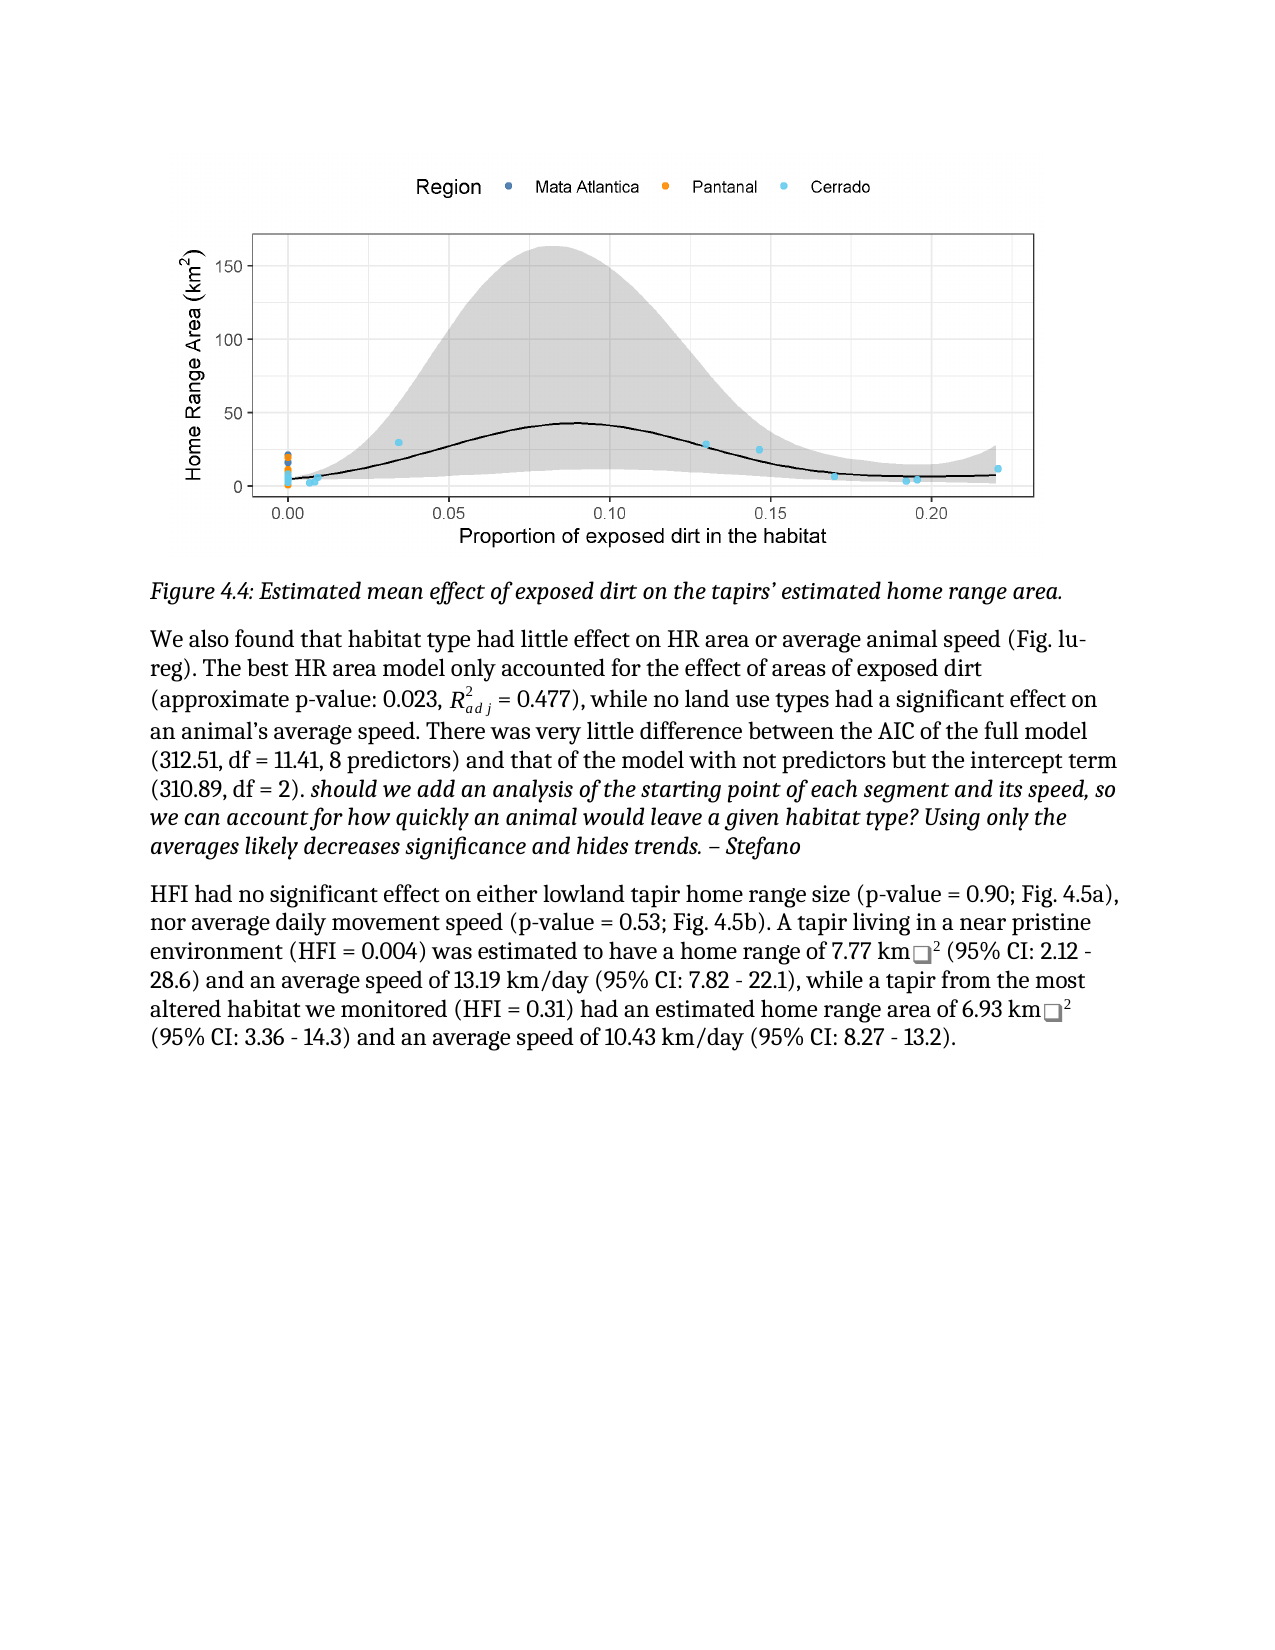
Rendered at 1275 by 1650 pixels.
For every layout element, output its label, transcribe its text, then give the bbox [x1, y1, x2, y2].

text Figure 4.4: Estimated mean effect of exposed dirt on the tapirs’ estimated home range area. [150, 577, 1125, 606]
text HFI had no significant effect on either lowland tapir home range size (p-value = 0.90; Fig. 4.5a), nor average daily movement speed (p-value = 0.53; Fig. 4.5b). A tapir living in a near pristine environment (HFI = 0.004) was estimated to have a home range of 7.77 km (95% CI: 2.12 - 28.6) and an average speed of 13.19 km/day (95% CI: 7.82 - 22.1), while a tapir from the most altered habitat we monitored (HFI = 0.31) had an estimated home range area of 6.93 km (95% CI: 3.36 - 14.3) and an average speed of 10.43 km/day (95% CI: 8.27 - 13.2). [150, 879, 1125, 1052]
picture [168, 150, 1044, 557]
text We also found that habitat type had little effect on HR area or average animal speed (Fig. lu-reg). The best HR area model only accounted for the effect of areas of exposed dirt (approximate p-value: 0.023, = 0.477), while no land use types had a significant effect on an animal’s average speed. There was very little difference between the AIC of the full model (312.51, df = 11.41, 8 predictors) and that of the model with not predictors but the intercept term (310.89, df = 2). should we add an analysis of the starting point of each segment and its speed, so we can account for how quickly an animal would leave a given habitat type? Using only the averages likely decreases significance and hides trends. – Stefano [150, 625, 1125, 861]
